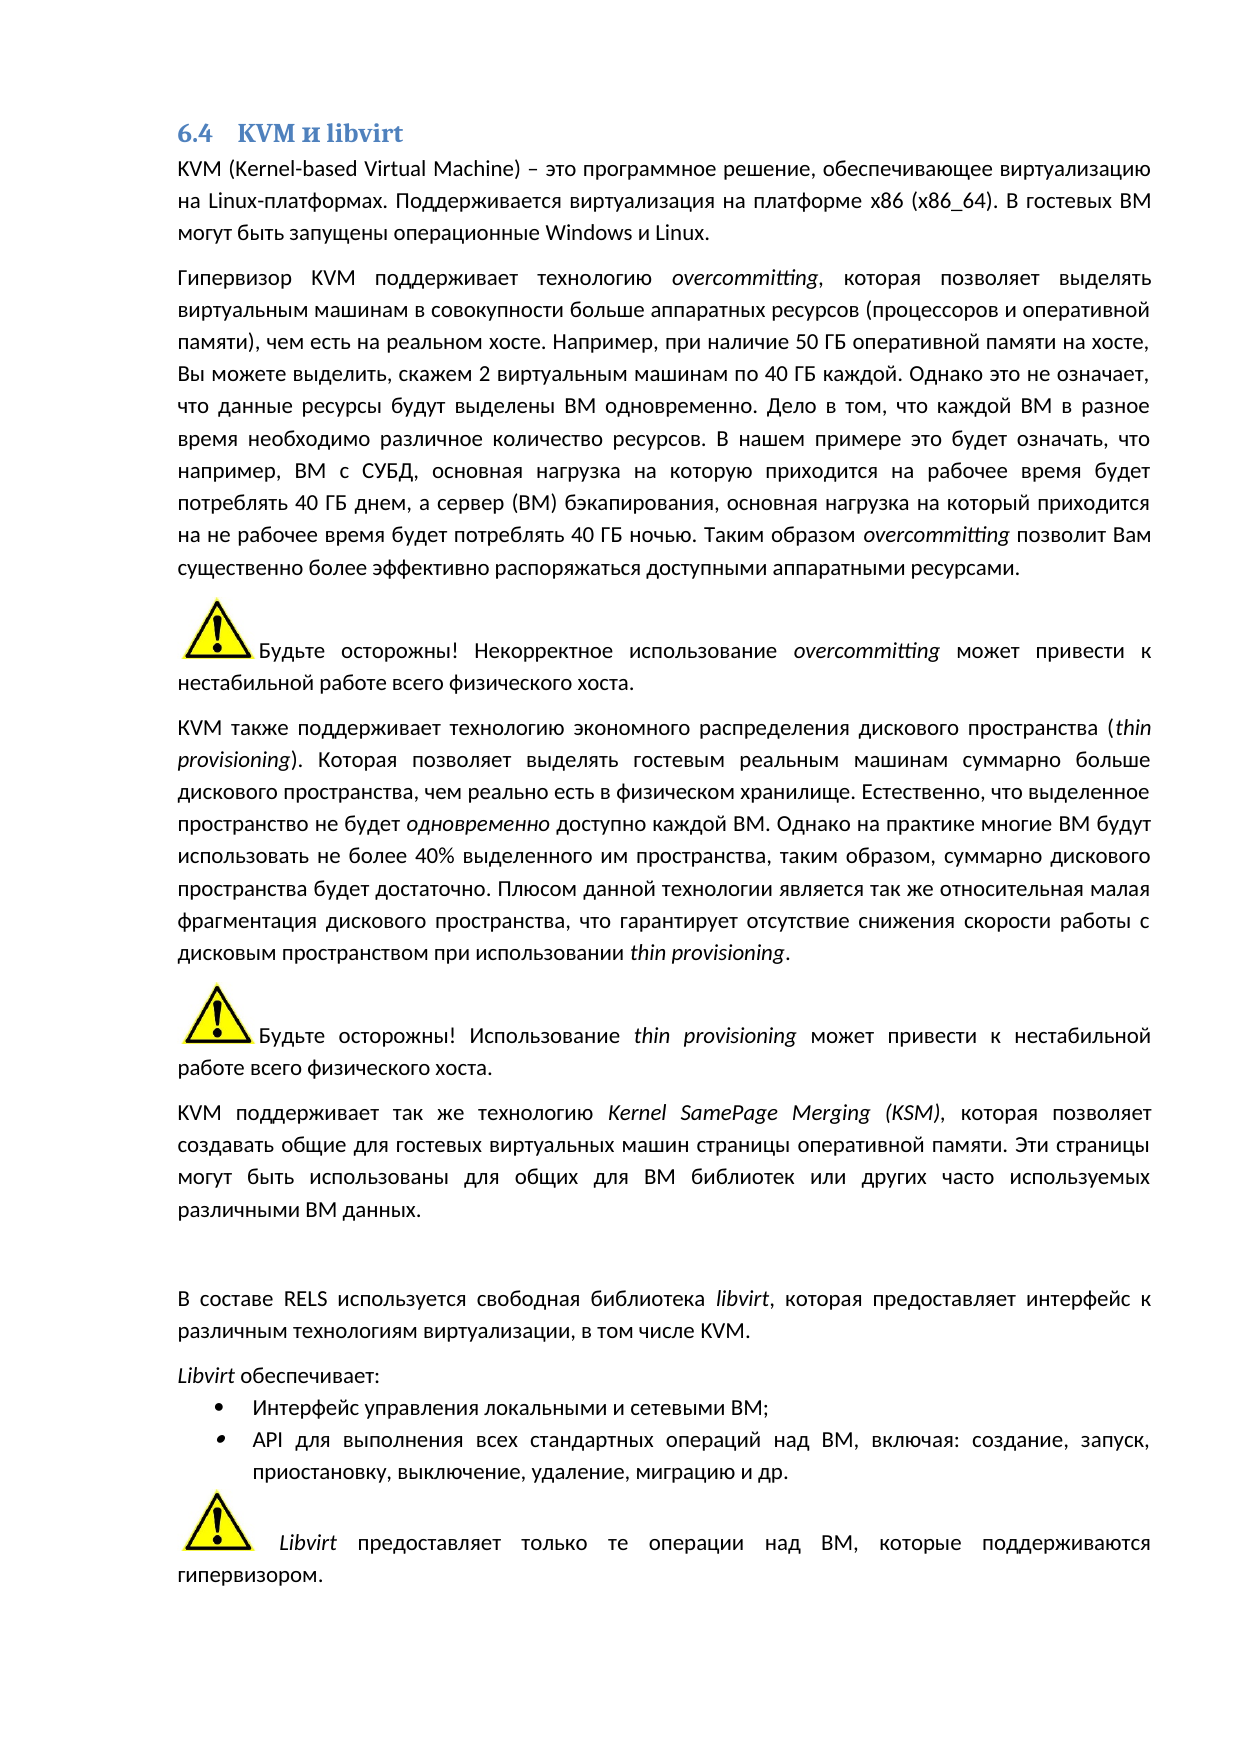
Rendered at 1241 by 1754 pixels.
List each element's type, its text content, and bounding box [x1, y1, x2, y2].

text Гипервизор KVM поддерживает технологию overcommitting, которая позволяет выделять виртуальным машинам в совокупности больше аппаратных ресурсов (процессоров и оперативной памяти), чем есть на реальном хосте. Например, при наличие 50 ГБ оперативной памяти на хосте, Вы можете выделить, скажем 2 виртуальным машинам по 40 ГБ каждой. Однако это не означает, что данные ресурсы будут выделены ВМ одновременно. Дело в том, что каждой ВМ в разное время необходимо различное количество ресурсов. В нашем примере это будет означать, что например, ВМ с СУБД, основная нагрузка на которую приходится на рабочее время будет потреблять 40 ГБ днем, а сервер (ВМ) бэкапирования, основная нагрузка на который приходится на не рабочее время будет потреблять 40 ГБ ночью. Таким образом overcommitting позволит Вам существенно более эффективно распоряжаться доступными аппаратными ресурсами. [177, 263, 1152, 581]
subtitle KVM и libvirt [177, 118, 1152, 149]
picture [177, 597, 259, 659]
text Будьте осторожны! Использование thin provisioning может привести к нестабильной работе всего физического хоста. [177, 983, 1152, 1081]
text В составе RELS используется свободная библиотека libvirt, которая предоставляет интерфейс к различным технологиям виртуализации, в том числе KVM. [177, 1284, 1152, 1344]
text Будьте осторожны! Некорректное использование overcommitting может привести к нестабильной работе всего физического хоста. [177, 597, 1152, 696]
text КVM также поддерживает технологию экономного распределения дискового пространства (thin provisioning). Которая позволяет выделять гостевым реальным машинам суммарно больше дискового пространства, чем реально есть в физическом хранилище. Естественно, что выделенное пространство не будет одновременно доступно каждой ВМ. Однако на практике многие ВМ будут использовать не более 40% выделенного им пространства, таким образом, суммарно дискового пространства будет достаточно. Плюсом данной технологии является так же относительная малая фрагментация дискового пространства, что гарантирует отсутствие снижения скорости работы с дисковым пространством при использовании thin provisioning. [177, 713, 1152, 966]
text KVM поддерживает так же технологию Kernel SamePage Merging (KSM), которая позволяет создавать общие для гостевых виртуальных машин страницы оперативной памяти. Эти страницы могут быть использованы для общих для ВМ библиотек или других часто используемых различными ВМ данных. [177, 1098, 1152, 1223]
picture [177, 982, 259, 1044]
list API для выполнения всех стандартных операций над ВМ, включая: создание, запуск, приостановку, выключение, удаление, миграцию и др. [215, 1425, 1152, 1486]
text Libvirt обеспечивает: [177, 1361, 1152, 1389]
text KVM (Kernel-based Virtual Machine) – это программное решение, обеспечивающее виртуализацию на Linux-платформах. Поддерживается виртуализация на платформе x86 (x86_64). В гостевых ВМ могут быть запущены операционные Windows и Linux. [177, 154, 1152, 246]
picture [177, 1489, 259, 1551]
text Libvirt предоставляет только те операции над ВМ, которые поддерживаются гипервизором. [177, 1490, 1152, 1588]
list Интерфейс управления локальными и сетевыми ВМ; [215, 1393, 1152, 1421]
